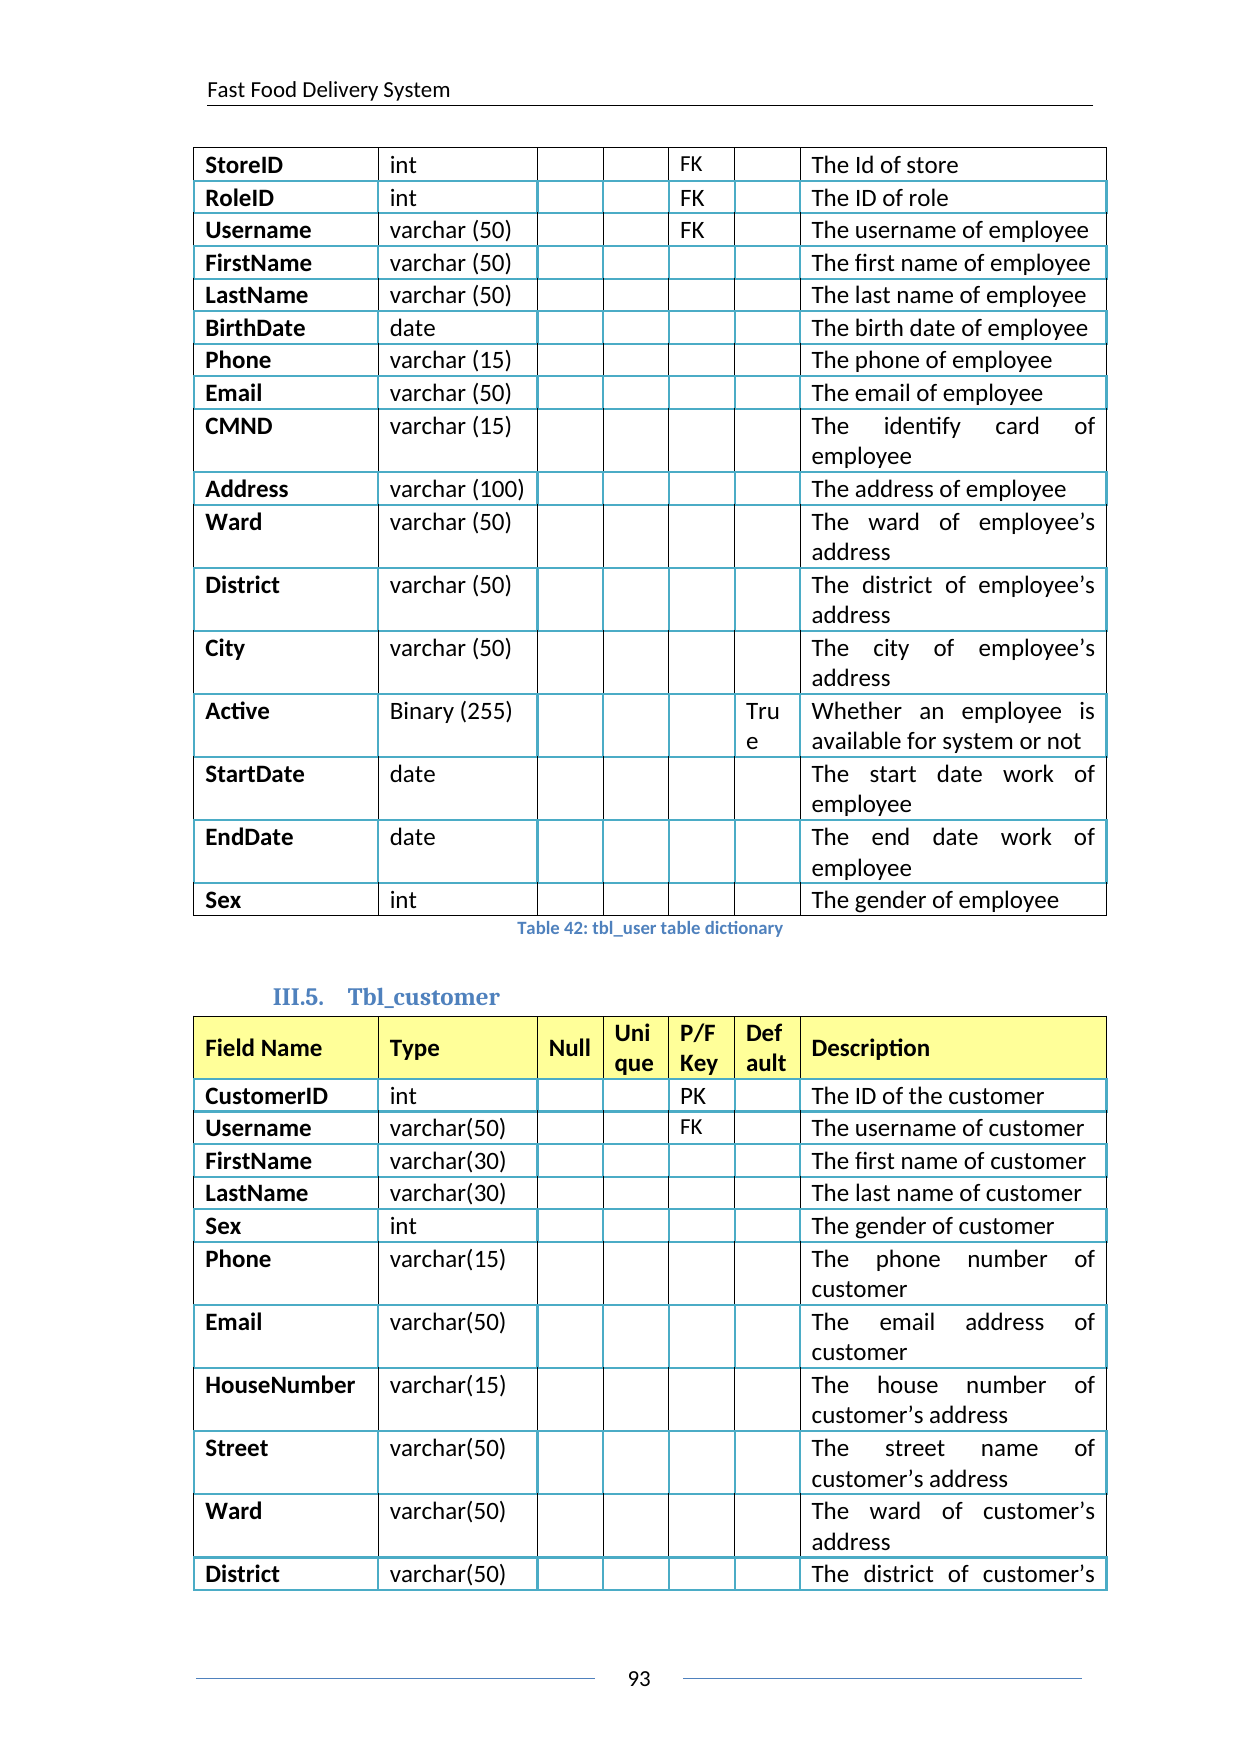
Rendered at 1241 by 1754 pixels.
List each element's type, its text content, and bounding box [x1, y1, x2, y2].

table_cell [604, 758, 668, 819]
table_cell [604, 1369, 668, 1430]
table_cell varchar(50) [379, 1113, 537, 1143]
table_cell [736, 1432, 799, 1493]
table_cell Binary (255) [379, 695, 536, 756]
table_cell [538, 1495, 603, 1556]
table_cell Email [195, 1306, 377, 1367]
table_cell Phone [194, 345, 378, 375]
table_cell Active [195, 695, 377, 756]
table_cell FK [669, 1113, 734, 1143]
table_cell [538, 345, 603, 375]
text Table : tbl_user table dictionary [207, 916, 1093, 962]
table_cell [670, 1432, 734, 1493]
table_cell [604, 312, 668, 343]
table_cell date [379, 312, 536, 343]
table_cell StoreID [194, 148, 378, 179]
table_cell int [379, 1210, 536, 1241]
table_cell [539, 821, 602, 882]
table_cell [539, 1306, 602, 1367]
table_cell [604, 1306, 668, 1367]
table_cell CustomerID [195, 1080, 377, 1110]
table_header P/F Key [669, 1017, 734, 1078]
table_cell Whether an employee is available for system or not [801, 695, 1105, 756]
table_cell [538, 148, 603, 179]
table_cell [604, 1080, 668, 1110]
table_cell varchar(50) [379, 1432, 536, 1493]
table_cell [539, 247, 602, 277]
table_cell [604, 247, 668, 277]
table_cell varchar (50) [379, 247, 536, 277]
table_cell The house number of customer’s address [801, 1369, 1106, 1430]
table_cell varchar (50) [379, 632, 537, 693]
table_cell date [379, 758, 537, 819]
table_cell [736, 473, 799, 503]
table_cell [669, 1495, 734, 1556]
table_cell [735, 410, 800, 471]
table_cell [604, 1432, 668, 1493]
table_cell int [379, 884, 537, 915]
table_cell HouseNumber [194, 1369, 378, 1430]
table_cell [539, 1080, 602, 1110]
table_cell [735, 345, 800, 375]
table_cell [669, 410, 734, 471]
table_cell [604, 1210, 668, 1241]
table_cell The start date work of employee [801, 758, 1106, 819]
table_cell [604, 148, 668, 179]
table_cell [736, 1080, 799, 1110]
table_cell [604, 1113, 668, 1143]
table_cell [735, 884, 800, 915]
table_cell [670, 1210, 734, 1241]
table_cell [604, 473, 668, 503]
table_cell [736, 1145, 799, 1176]
table_cell [538, 632, 603, 693]
table_header Null [538, 1017, 603, 1078]
table_cell [735, 632, 800, 693]
table_cell [604, 1178, 668, 1208]
table_cell [538, 1369, 603, 1430]
table_cell [670, 377, 734, 408]
table_cell [669, 506, 734, 567]
table_cell [604, 506, 668, 567]
table_cell [669, 758, 734, 819]
table_cell [604, 182, 668, 212]
table_cell [736, 569, 799, 630]
table_cell [604, 884, 668, 915]
table_cell varchar (100) [379, 473, 536, 503]
table_cell FirstName [195, 247, 377, 277]
table_cell The birth date of employee [801, 312, 1105, 343]
table_cell [736, 1559, 799, 1589]
table_cell Phone [194, 1243, 378, 1304]
table_cell Sex [195, 1210, 377, 1241]
table_cell BirthDate [195, 312, 377, 343]
table_cell [539, 1432, 602, 1493]
table_cell int [379, 148, 537, 179]
table_cell [604, 632, 668, 693]
table_cell LastName [194, 280, 378, 310]
table_cell StartDate [194, 758, 378, 819]
table_cell The username of employee [801, 214, 1106, 245]
table_cell [539, 1210, 602, 1241]
table_cell [669, 345, 734, 375]
table_header Description [801, 1017, 1106, 1078]
table_cell [538, 410, 603, 471]
table_cell [669, 1243, 734, 1304]
table_cell [538, 1113, 603, 1143]
table_cell [604, 1559, 668, 1589]
table_cell varchar (50) [379, 569, 536, 630]
table_cell [670, 821, 734, 882]
table_cell The first name of customer [801, 1145, 1105, 1176]
table_cell [736, 247, 799, 277]
table_cell [538, 1243, 603, 1304]
table_cell The email address of customer [801, 1306, 1105, 1367]
table_cell [604, 377, 668, 408]
table_cell The end date work of employee [801, 821, 1105, 882]
table_cell [669, 632, 734, 693]
table_cell The phone number of customer [801, 1243, 1106, 1304]
table_cell Sex [194, 884, 378, 915]
table_cell [604, 1495, 668, 1556]
table_cell [735, 214, 800, 245]
table_cell Ward [194, 506, 378, 567]
table_cell [670, 695, 734, 756]
table_cell The identify card of employee [801, 410, 1106, 471]
table_cell [735, 1243, 800, 1304]
table_cell varchar(30) [379, 1178, 537, 1208]
table_cell FK [669, 148, 734, 179]
table_cell [735, 1495, 800, 1556]
table_cell int [379, 1080, 536, 1110]
table_header Unique [604, 1017, 668, 1078]
table_cell FK [669, 214, 734, 245]
table_cell [604, 345, 668, 375]
table_cell [604, 214, 668, 245]
table_cell [735, 758, 800, 819]
subtitle Tbl_customer [273, 983, 1093, 1011]
table_cell The last name of employee [801, 280, 1106, 310]
table_cell [670, 1145, 734, 1176]
table_cell [604, 1145, 668, 1176]
table_cell [735, 506, 800, 567]
table_cell [604, 569, 668, 630]
table_cell Username [194, 214, 378, 245]
table_cell [538, 758, 603, 819]
table_cell date [379, 821, 536, 882]
table_cell The phone of employee [801, 345, 1106, 375]
table_cell The first name of employee [801, 247, 1105, 277]
table_cell varchar(30) [379, 1145, 536, 1176]
table_cell Address [195, 473, 377, 503]
table_cell varchar (15) [379, 410, 537, 471]
table_cell FirstName [195, 1145, 377, 1176]
table_cell varchar(15) [379, 1369, 537, 1430]
table_cell varchar(50) [379, 1559, 536, 1589]
table_cell The last name of customer [801, 1178, 1106, 1208]
table_cell [538, 1178, 603, 1208]
table_cell The street name of customer’s address [801, 1432, 1105, 1493]
table_cell Email [195, 377, 377, 408]
table_cell PK [670, 1080, 734, 1110]
table_cell District [195, 1559, 377, 1589]
table_cell [539, 569, 602, 630]
table_cell The ID of role [801, 182, 1105, 212]
table_cell [604, 1243, 668, 1304]
table_cell [670, 1306, 734, 1367]
table_cell Street [195, 1432, 377, 1493]
table_header Type [379, 1017, 537, 1078]
table_cell [539, 1559, 602, 1589]
table_cell The address of employee [801, 473, 1105, 503]
table_cell varchar (15) [379, 345, 537, 375]
table_cell [670, 312, 734, 343]
table_cell [735, 1178, 800, 1208]
table_cell [669, 1178, 734, 1208]
table_cell [539, 312, 602, 343]
table_cell The district of employee’s address [801, 569, 1105, 630]
table_cell True [736, 695, 799, 756]
table_cell The Id of store [801, 148, 1106, 179]
table_header Default [735, 1017, 800, 1078]
table_cell [736, 182, 799, 212]
table_cell RoleID [195, 182, 377, 212]
table_cell LastName [194, 1178, 378, 1208]
table_cell [736, 312, 799, 343]
table_cell Ward [194, 1495, 378, 1556]
table_cell [735, 1113, 800, 1143]
table_cell [539, 473, 602, 503]
table_cell [538, 280, 603, 310]
table_cell [736, 1306, 799, 1367]
table_cell The ward of customer’s address [801, 1495, 1106, 1556]
table_cell [736, 377, 799, 408]
table_cell District [195, 569, 377, 630]
table_cell [538, 506, 603, 567]
table_cell varchar(50) [379, 1495, 537, 1556]
table_cell varchar (50) [379, 280, 537, 310]
table_cell [736, 821, 799, 882]
table_cell The ID of the customer [801, 1080, 1105, 1110]
table_cell The city of employee’s address [801, 632, 1106, 693]
table_cell [538, 884, 603, 915]
table_cell [669, 280, 734, 310]
table_cell [736, 1210, 799, 1241]
table_cell [735, 1369, 800, 1430]
table_cell EndDate [195, 821, 377, 882]
table_cell [538, 214, 603, 245]
table_cell City [194, 632, 378, 693]
table_cell The username of customer [801, 1113, 1106, 1143]
table_cell The email of employee [801, 377, 1105, 408]
table_cell varchar(15) [379, 1243, 537, 1304]
table_cell [604, 695, 668, 756]
table_cell [670, 473, 734, 503]
table_cell FK [670, 182, 734, 212]
table_cell [539, 1145, 602, 1176]
table_cell [604, 821, 668, 882]
table_cell [604, 280, 668, 310]
table_cell [539, 695, 602, 756]
table_cell Username [194, 1113, 378, 1143]
table_cell The ward of employee’s address [801, 506, 1106, 567]
table_cell CMND [194, 410, 378, 471]
table_cell varchar(50) [379, 1306, 536, 1367]
table_cell varchar (50) [379, 377, 536, 408]
table_cell [670, 569, 734, 630]
table_cell [669, 884, 734, 915]
table_cell [604, 410, 668, 471]
table_header Field Name [194, 1017, 378, 1078]
table_cell varchar (50) [379, 506, 537, 567]
table_cell The gender of employee [801, 884, 1106, 915]
table_cell [669, 1369, 734, 1430]
table_cell [735, 280, 800, 310]
table_cell [735, 148, 800, 179]
table_cell int [379, 182, 536, 212]
table_cell [670, 1559, 734, 1589]
table_cell [539, 377, 602, 408]
table_cell The gender of customer [801, 1210, 1105, 1241]
table_cell [539, 182, 602, 212]
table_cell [801, 1559, 1105, 1589]
table_cell varchar (50) [379, 214, 537, 245]
table_cell [670, 247, 734, 277]
